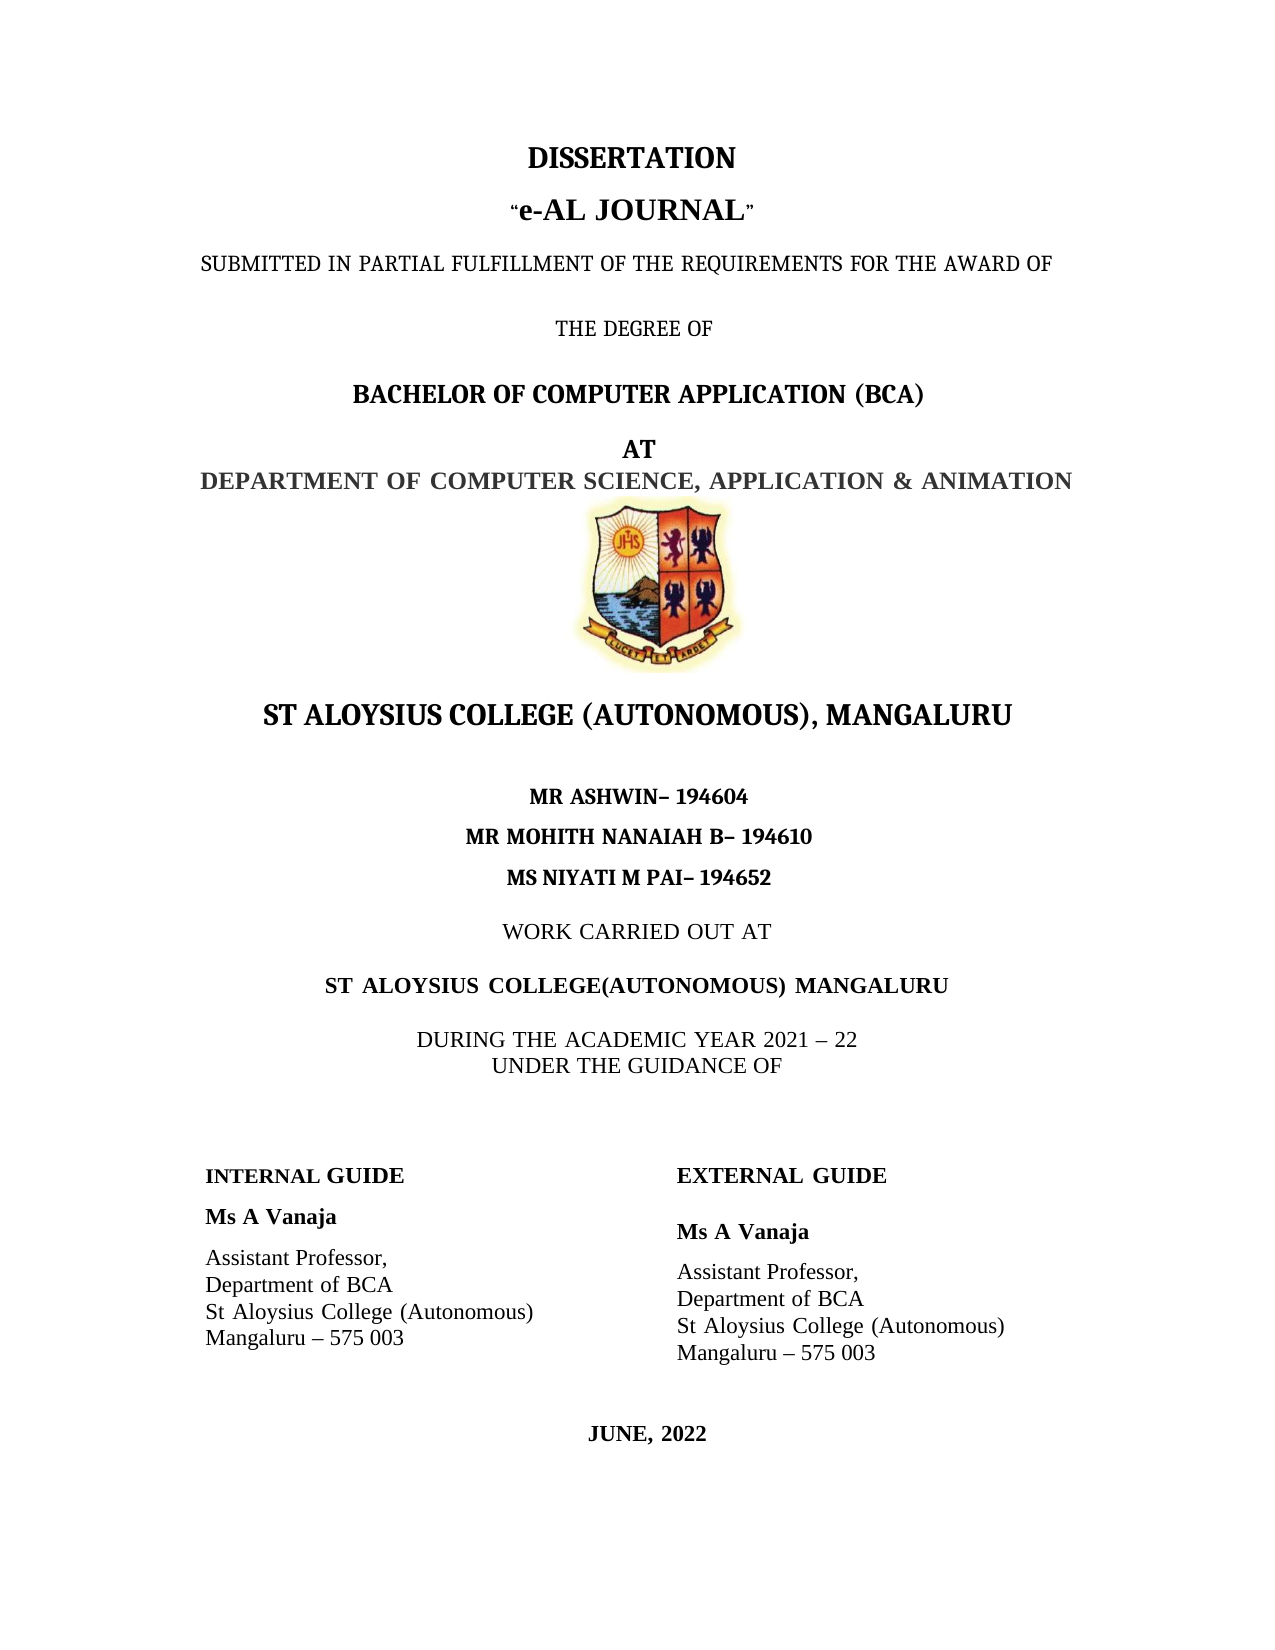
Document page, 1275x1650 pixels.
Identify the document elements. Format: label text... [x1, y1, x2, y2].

text St Aloysius College (Autonomous) Mangaluru – 575 003 [677, 1312, 1096, 1365]
text MR MOHITH NANAIAH B– 194610 MS NIYATI M PAI– 194652 [457, 824, 820, 891]
text DURING THE ACADEMIC YEAR 2021 – 22 UNDER THE GUIDANCE OF [413, 1026, 861, 1079]
subtitle ST ALOYSIUS COLLEGE (AUTONOMOUS), MANGALURU [251, 697, 1025, 733]
text ST ALOYSIUS COLLEGE(AUTONOMOUS) MANGALURU [248, 972, 1025, 998]
text Ms A Vanaja [205, 1203, 540, 1230]
text MR ASHWIN– 194604 [252, 783, 1026, 810]
text St Aloysius College (Autonomous) Mangaluru – 575 003 [205, 1298, 540, 1351]
text Assistant Professor, Department of BCA [677, 1258, 965, 1312]
text Ms A Vanaja [677, 1218, 1096, 1244]
text Assistant Professor, Department of BCA [205, 1244, 493, 1297]
text WORK CARRIED OUT AT [248, 918, 1025, 944]
picture [564, 496, 748, 673]
text INTERNAL GUIDE EXTERNAL GUIDE [205, 1163, 1096, 1189]
